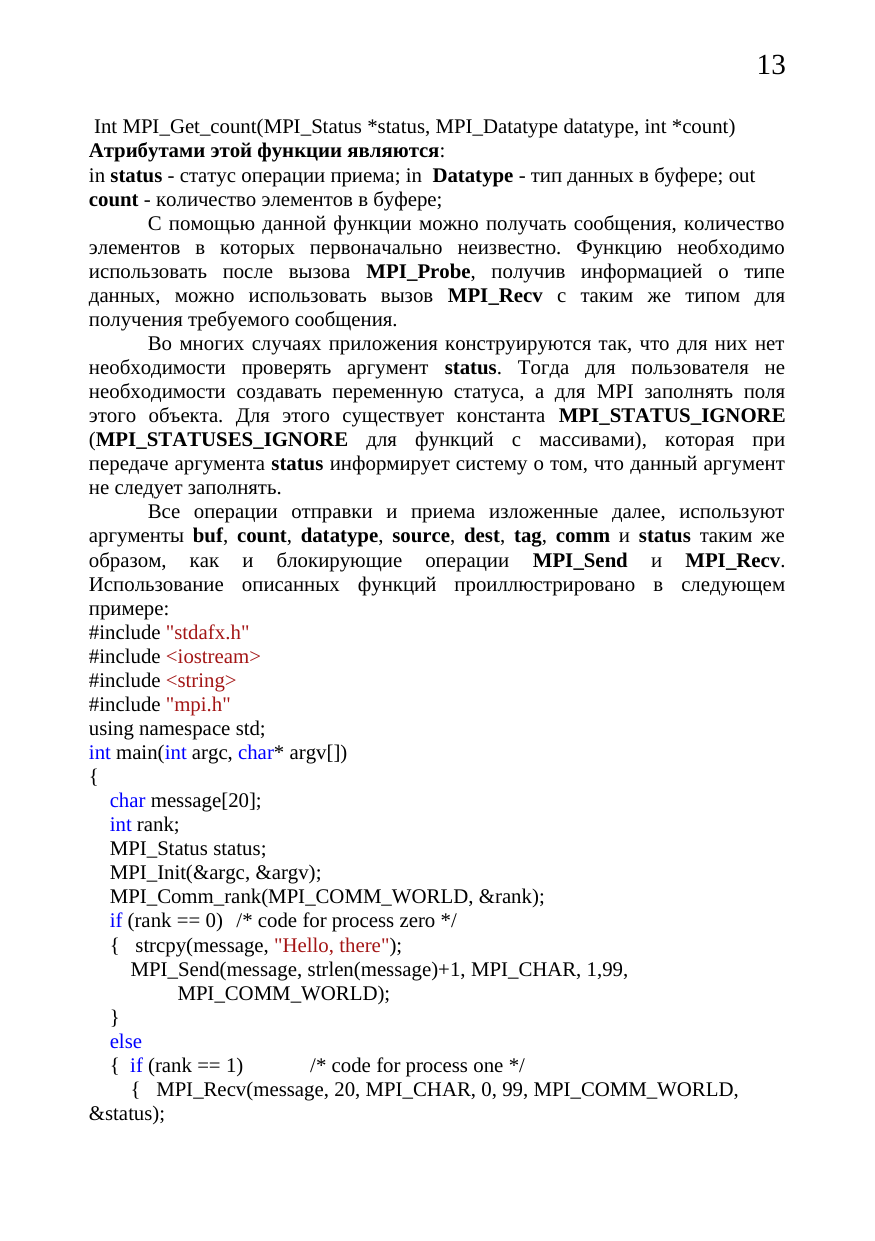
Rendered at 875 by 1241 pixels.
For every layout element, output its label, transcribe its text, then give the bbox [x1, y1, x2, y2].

text using namespace std; [89, 716, 785, 740]
text Все операции отправки и приема изложенные далее, используют аргументы buf, count, datatype, source, dest, tag, comm и status таким же образом, как и блокирующие операции MPI_Send и MPI_Recv. Использование описанных функций проиллюстрировано в следующем примере: [89, 499, 785, 620]
text in status - статус операции приема; in Datatype - тип данных в буфере; out count - количество элементов в буфере; [89, 162, 785, 211]
text Во многих случаях приложения конструируются так, что для них нет необходимости проверять аргумент status. Тогда для пользователя не необходимости создавать переменную статуса, а для MPI заполнять поля этого объекта. Для этого существует константа MPI_STATUS_IGNORE (MPI_STATUSES_IGNORE для функций с массивами), которая при передаче аргумента status информирует систему о том, что данный аргумент не следует заполнять. [89, 331, 785, 499]
text { if (rank == 1) /* code for process one */ [89, 1053, 785, 1077]
text if (rank == 0) /* code for process zero */ [89, 908, 785, 932]
text } [89, 1005, 785, 1029]
text { [89, 764, 785, 788]
text else [89, 1029, 785, 1053]
text Int MPI_Get_count(MPI_Status *status, MPI_Datatype datatype, int *count) Атрибутами этой функции являются: [89, 114, 785, 162]
text int main(int argc, char* argv[]) [89, 740, 785, 764]
text MPI_Status status; [89, 836, 785, 860]
text MPI_Send(message, strlen(message)+1, MPI_CHAR, 1,99, [89, 957, 785, 981]
text С помощью данной функции можно получать сообщения, количество элементов в которых первоначально неизвестно. Функцию необходимо использовать после вызова MPI_Probe, получив информацией о типе данных, можно использовать вызов MPI_Recv с таким же типом для получения требуемого сообщения. [89, 211, 785, 331]
text #include "mpi.h" [89, 692, 785, 716]
text MPI_COMM_WORLD); [89, 981, 785, 1005]
text MPI_Comm_rank(MPI_COMM_WORLD, &rank); [89, 884, 785, 908]
text { strcpy(message, "Hello, there"); [89, 932, 785, 957]
text #include <string> [89, 668, 785, 692]
text int rank; [89, 812, 785, 836]
text #include <iostream> [89, 644, 785, 668]
text #include "stdafx.h" [89, 620, 785, 644]
text MPI_Init(&argc, &argv); [89, 860, 785, 884]
text { MPI_Recv(message, 20, MPI_CHAR, 0, 99, MPI_COMM_WORLD, &status); [89, 1077, 785, 1125]
text char message[20]; [89, 788, 785, 812]
